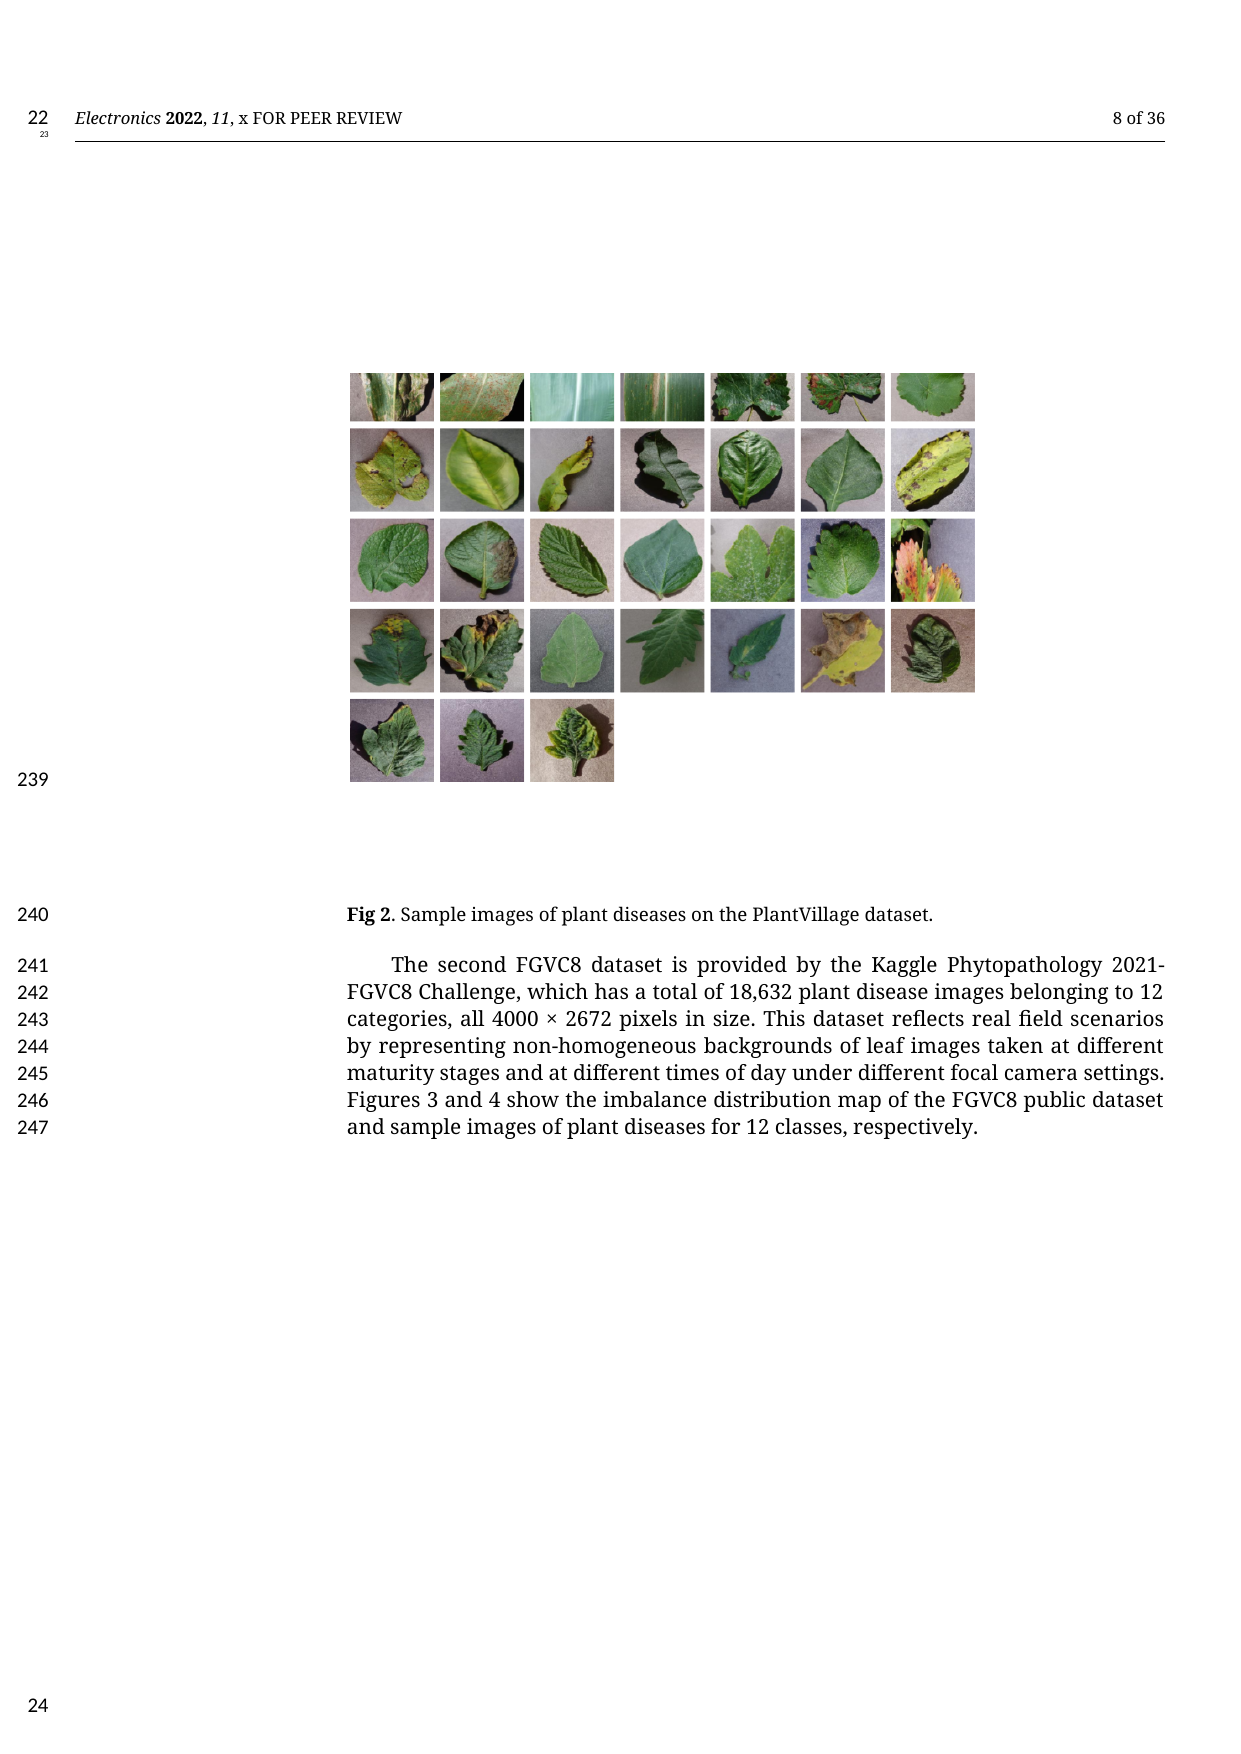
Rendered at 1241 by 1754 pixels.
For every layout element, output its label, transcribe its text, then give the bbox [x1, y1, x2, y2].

text The second FGVC8 dataset is provided by the Kaggle Phytopathology 2021-FGVC8 Challenge, which has a total of 18,632 plant disease images belonging to 12 categories, all 4000 × 2672 pixels in size. This dataset reflects real field scenarios by representing non-homogeneous backgrounds of leaf images taken at different maturity stages and at different times of day under different focal camera settings. Figures 3 and 4 show the imbalance distribution map of the FGVC8 public dataset and sample images of plant diseases for 12 classes, respectively. [347, 951, 1165, 1141]
picture [346, 373, 980, 787]
text Fig 2. Sample images of plant diseases on the PlantVillage dataset. [347, 902, 1165, 926]
